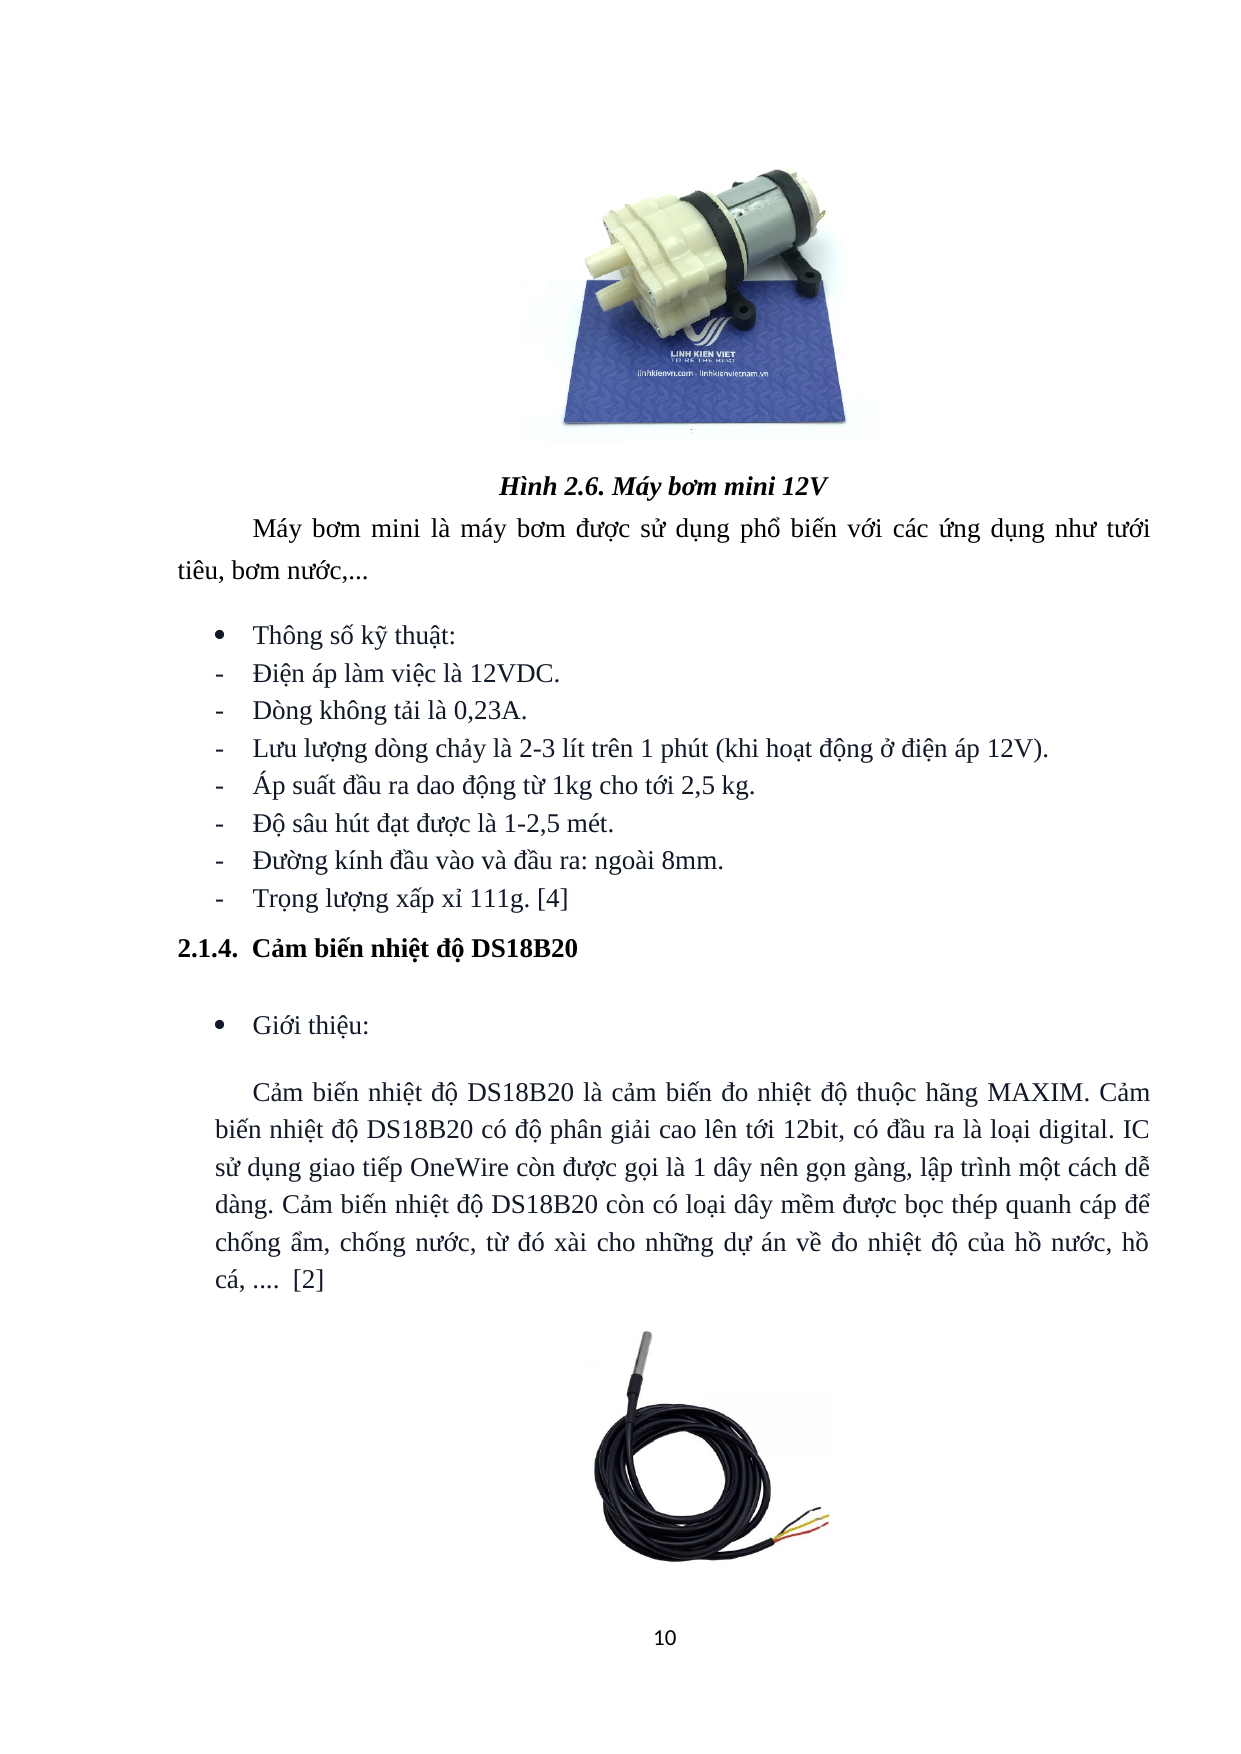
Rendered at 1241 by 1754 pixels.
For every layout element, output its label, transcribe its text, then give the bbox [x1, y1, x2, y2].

list Điện áp làm việc là 12VDC. [215, 651, 1152, 688]
text Máy bơm mini là máy bơm được sử dụng phổ biến với các ứng dụng như tưới tiêu, bơm nước,... [177, 512, 1152, 586]
subtitle 2.1.4. Cảm biến nhiệt độ DS18B20 [177, 932, 1152, 963]
list Đường kính đầu vào và đầu ra: ngoài 8mm. [215, 838, 1152, 876]
list Thông số kỹ thuật: [215, 613, 1152, 651]
list Trọng lượng xấp xỉ 111g. [4] [215, 876, 1152, 913]
list Giới thiệu: [215, 1003, 1152, 1041]
text Cảm biến nhiệt độ DS18B20 là cảm biến đo nhiệt độ thuộc hãng MAXIM. Cảm biến nhiệt độ DS18B20 có độ phân giải cao lên tới 12bit, có đầu ra là loại digital. IC sử dụng giao tiếp OneWire còn được gọi là 1 dây nên gọn gàng, lập trình một cách dễ dàng. Cảm biến nhiệt độ DS18B20 còn có loại dây mềm được bọc thép quanh cáp để chống ẩm, chống nước, từ đó xài cho những dự án về đo nhiệt độ của hồ nước, hồ cá, .... [2] [215, 1070, 1152, 1295]
subtitle Hình 2.6. Máy bơm mini 12V [177, 471, 1152, 502]
list Lưu lượng dòng chảy là 2-3 lít trên 1 phút (khi hoạt động ở điện áp 12V). [215, 726, 1152, 763]
list Dòng không tải là 0,23A. [215, 688, 1152, 726]
list Áp suất đầu ra dao động từ 1kg cho tới 2,5 kg. [215, 763, 1152, 801]
picture [571, 1323, 833, 1585]
list Độ sâu hút đạt được là 1-2,5 mét. [215, 801, 1152, 838]
picture [522, 147, 882, 443]
